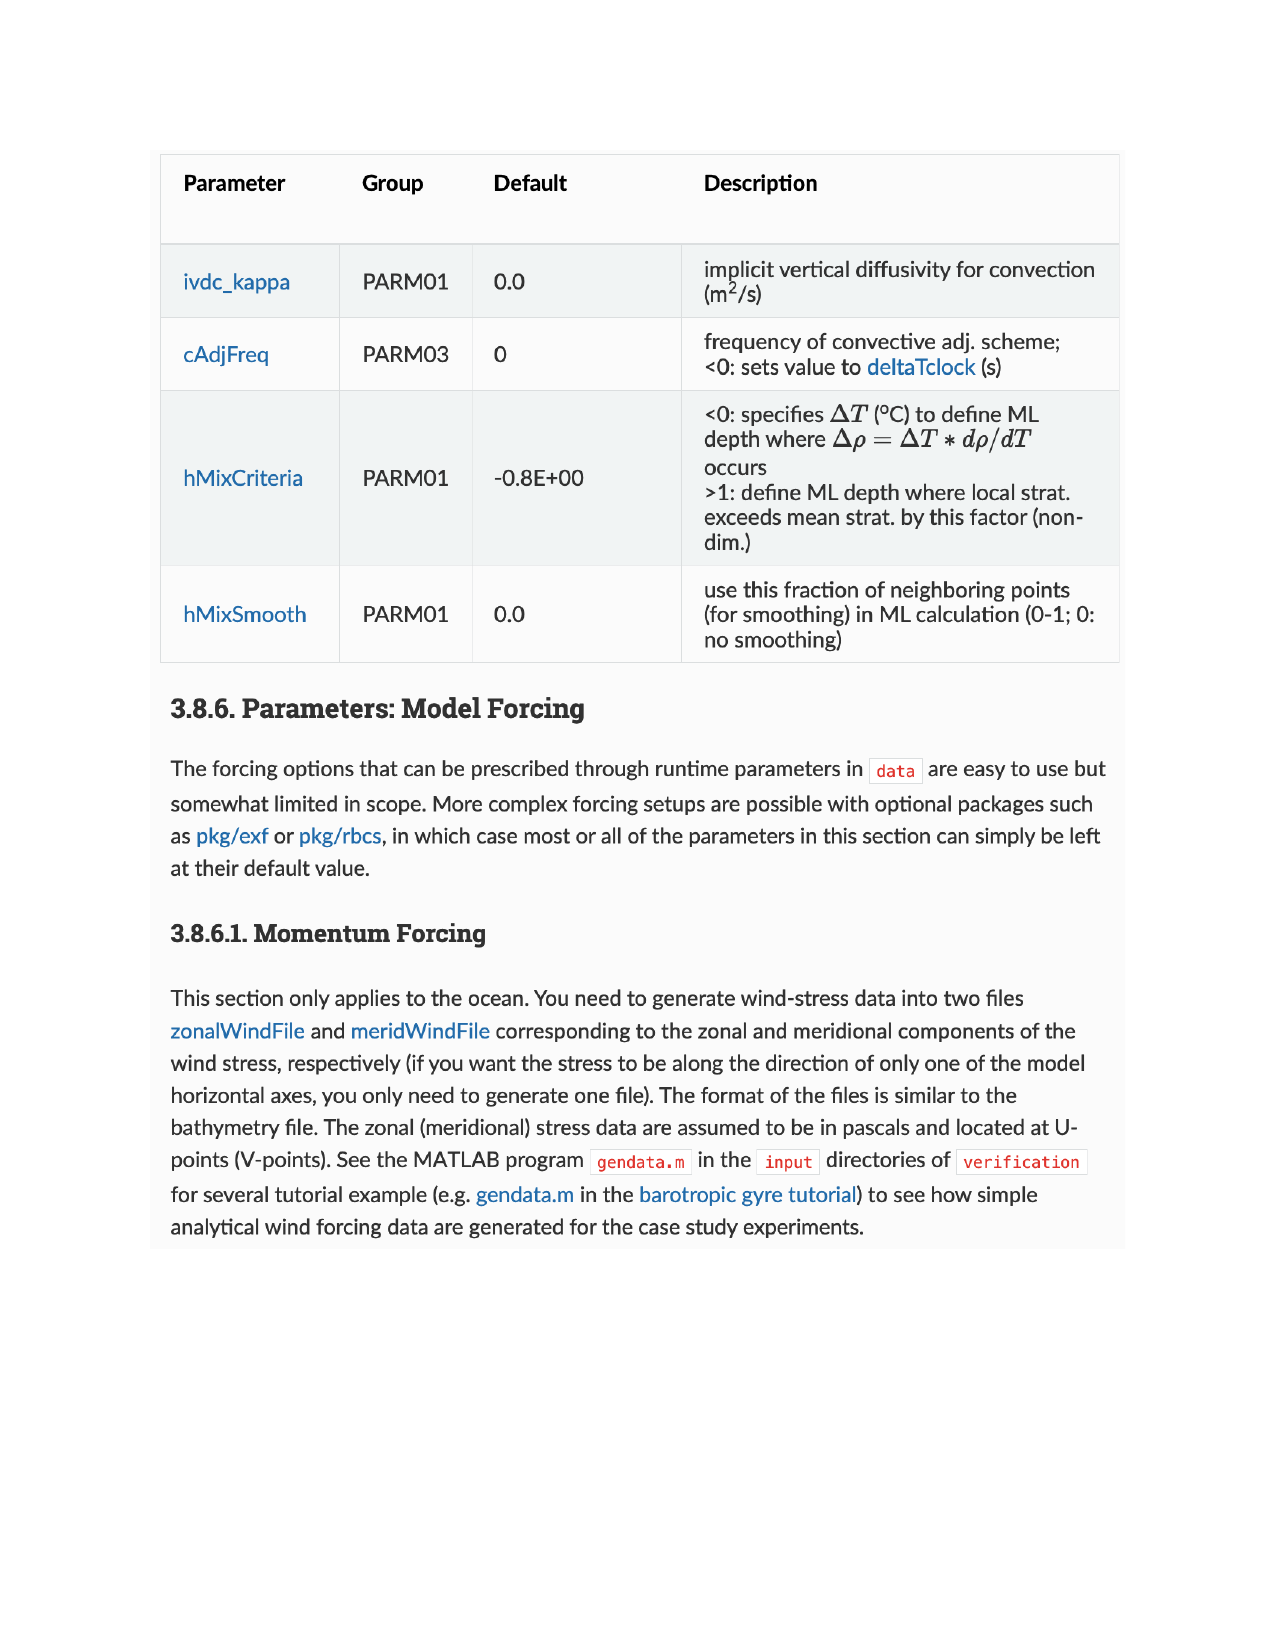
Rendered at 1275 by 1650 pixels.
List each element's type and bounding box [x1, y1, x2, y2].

picture [150, 150, 1125, 1249]
